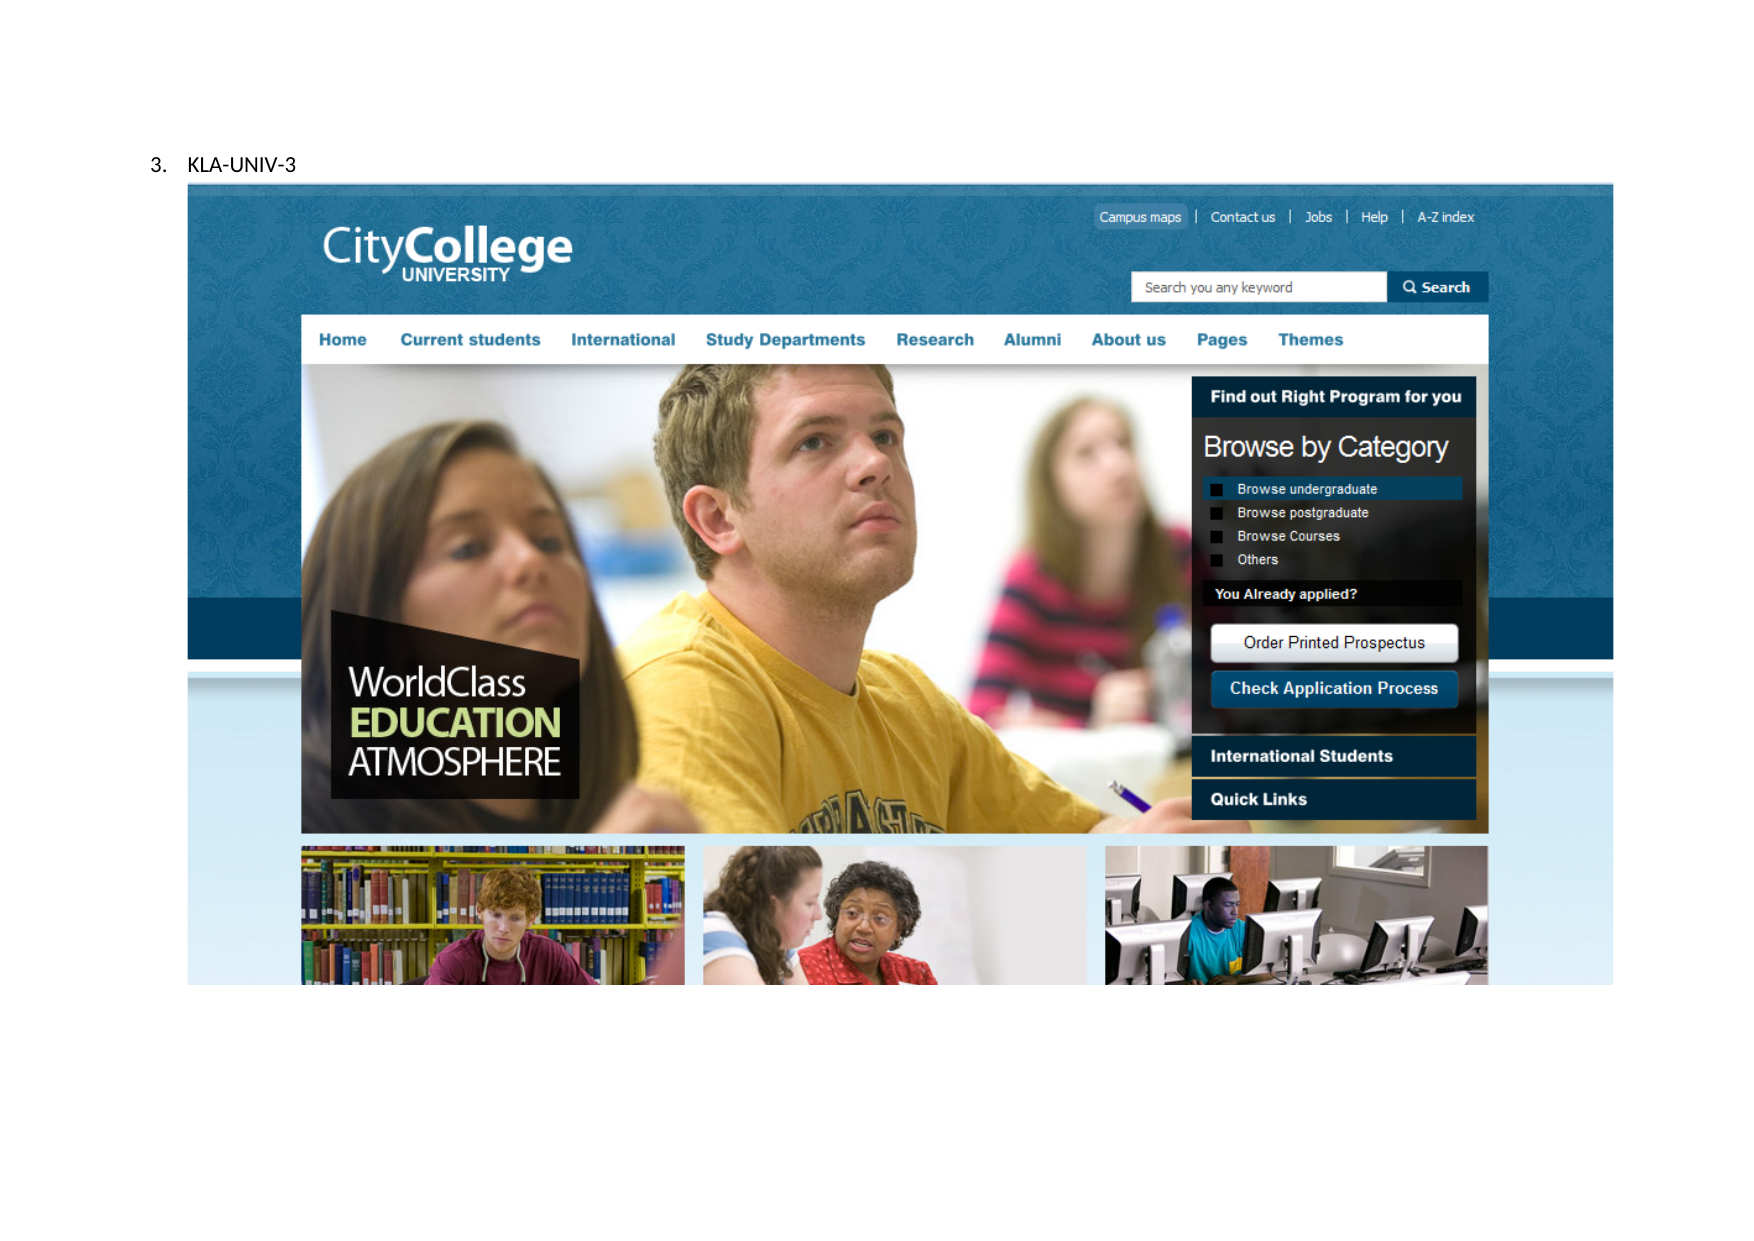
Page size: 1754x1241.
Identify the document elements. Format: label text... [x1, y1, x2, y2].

picture [187, 182, 1614, 985]
list KLA-UNIV-3 [150, 150, 1604, 178]
